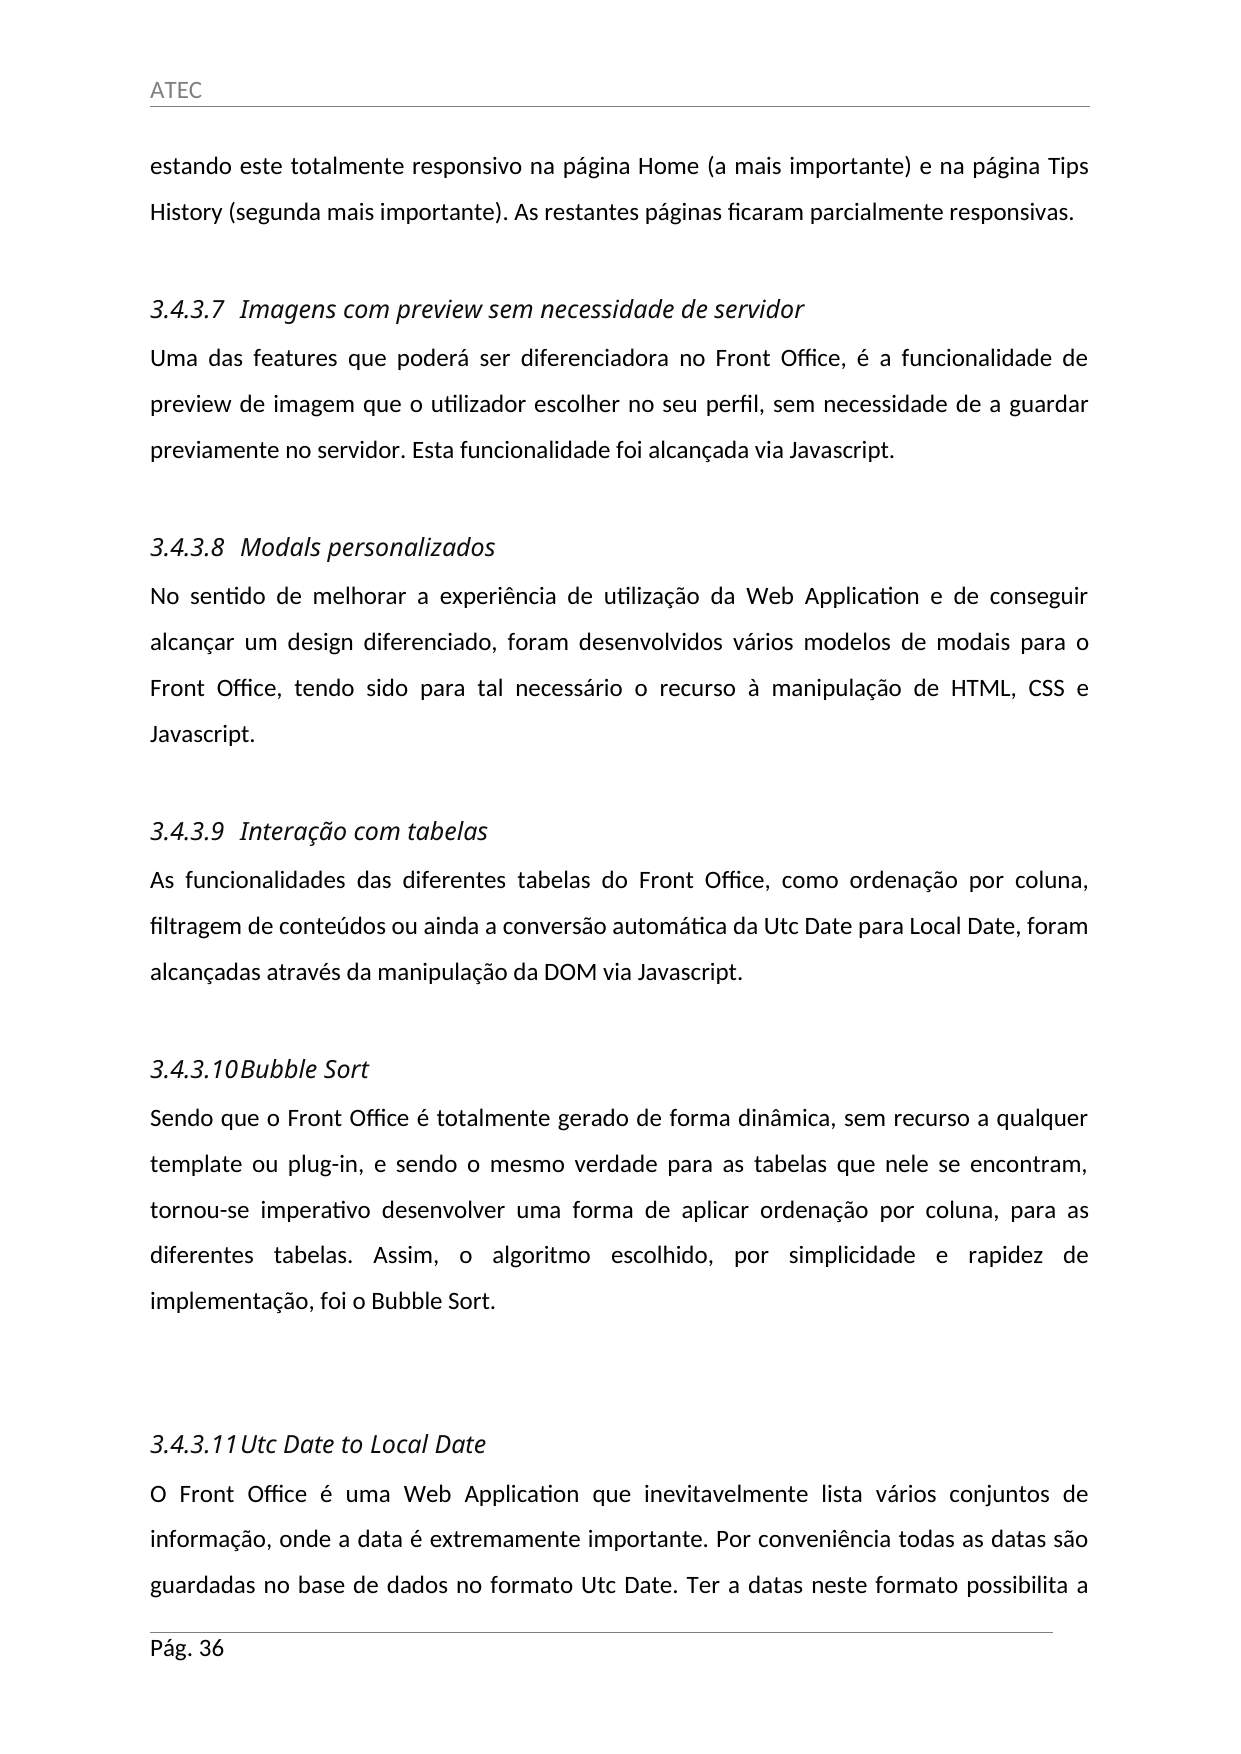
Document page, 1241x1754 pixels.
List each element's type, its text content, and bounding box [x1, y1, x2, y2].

subtitle Modals personalizados [150, 529, 1090, 563]
subtitle Utc Date to Local Date [150, 1427, 1090, 1461]
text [150, 1478, 1090, 1600]
subtitle Bubble Sort [150, 1051, 1090, 1086]
subtitle Imagens com preview sem necessidade de servidor [150, 291, 1090, 325]
text No sentido de melhorar a experiência de utilização da Web Application e de conseguir alcançar um design diferenciado, foram desenvolvidos vários modelos de modais para o Front Office, tendo sido para tal necessário o recurso à manipulação de HTML, CSS e Javascript. [150, 581, 1090, 748]
text Sendo que o Front Office é totalmente gerado de forma dinâmica, sem recurso a qualquer template ou plug-in, e sendo o mesmo verdade para as tabelas que nele se encontram, tornou-se imperativo desenvolver uma forma de aplicar ordenação por coluna, para as diferentes tabelas. Assim, o algoritmo escolhido, por simplicidade e rapidez de implementação, foi o Bubble Sort. [150, 1102, 1090, 1316]
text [150, 150, 1090, 226]
text As funcionalidades das diferentes tabelas do Front Office, como ordenação por coluna, filtragem de conteúdos ou ainda a conversão automática da Utc Date para Local Date, foram alcançadas através da manipulação da DOM via Javascript. [150, 864, 1090, 986]
subtitle Interação com tabelas [150, 813, 1090, 847]
text Uma das features que poderá ser diferenciadora no Front Office, é a funcionalidade de preview de imagem que o utilizador escolher no seu perfil, sem necessidade de a guardar previamente no servidor. Esta funcionalidade foi alcançada via Javascript. [150, 342, 1090, 464]
